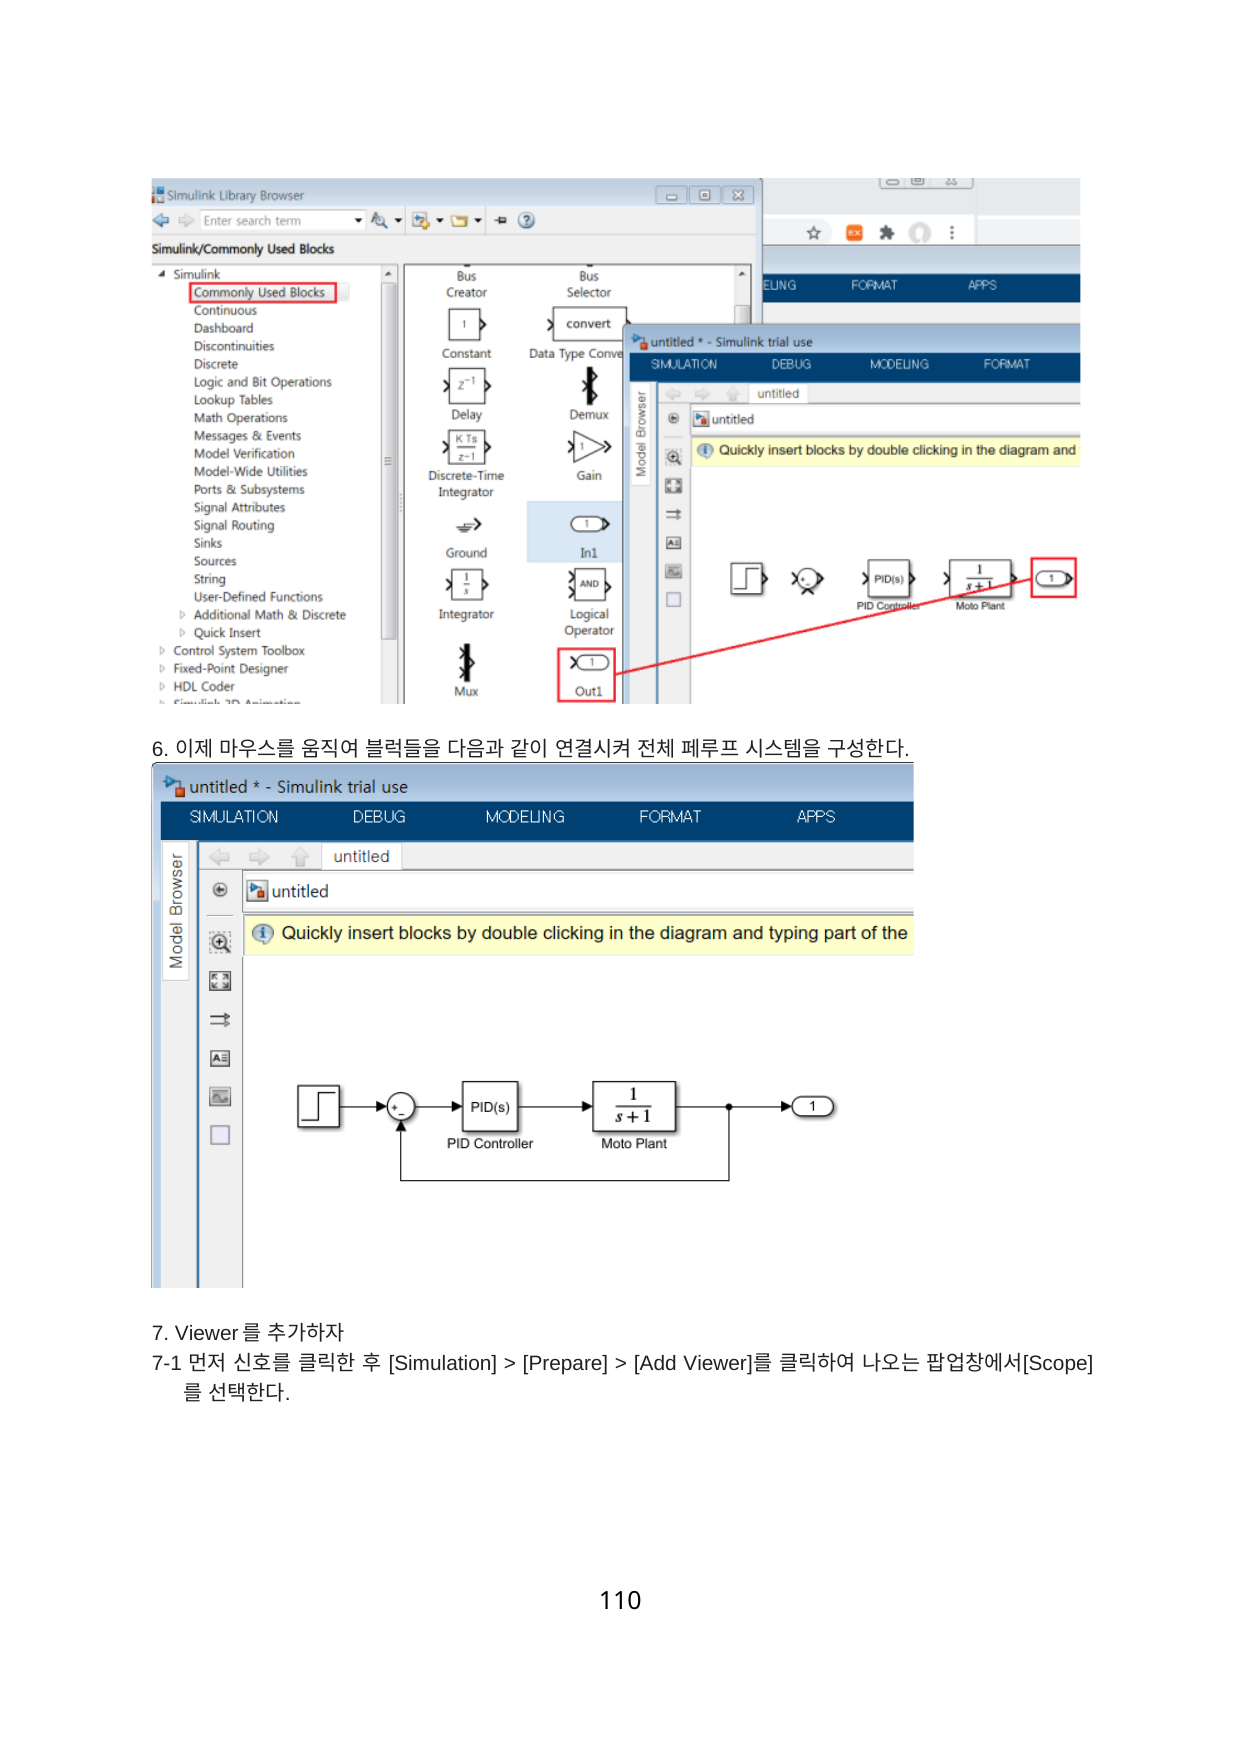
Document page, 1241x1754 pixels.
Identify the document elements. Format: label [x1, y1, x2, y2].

picture [151, 178, 1081, 704]
picture [151, 762, 914, 1288]
